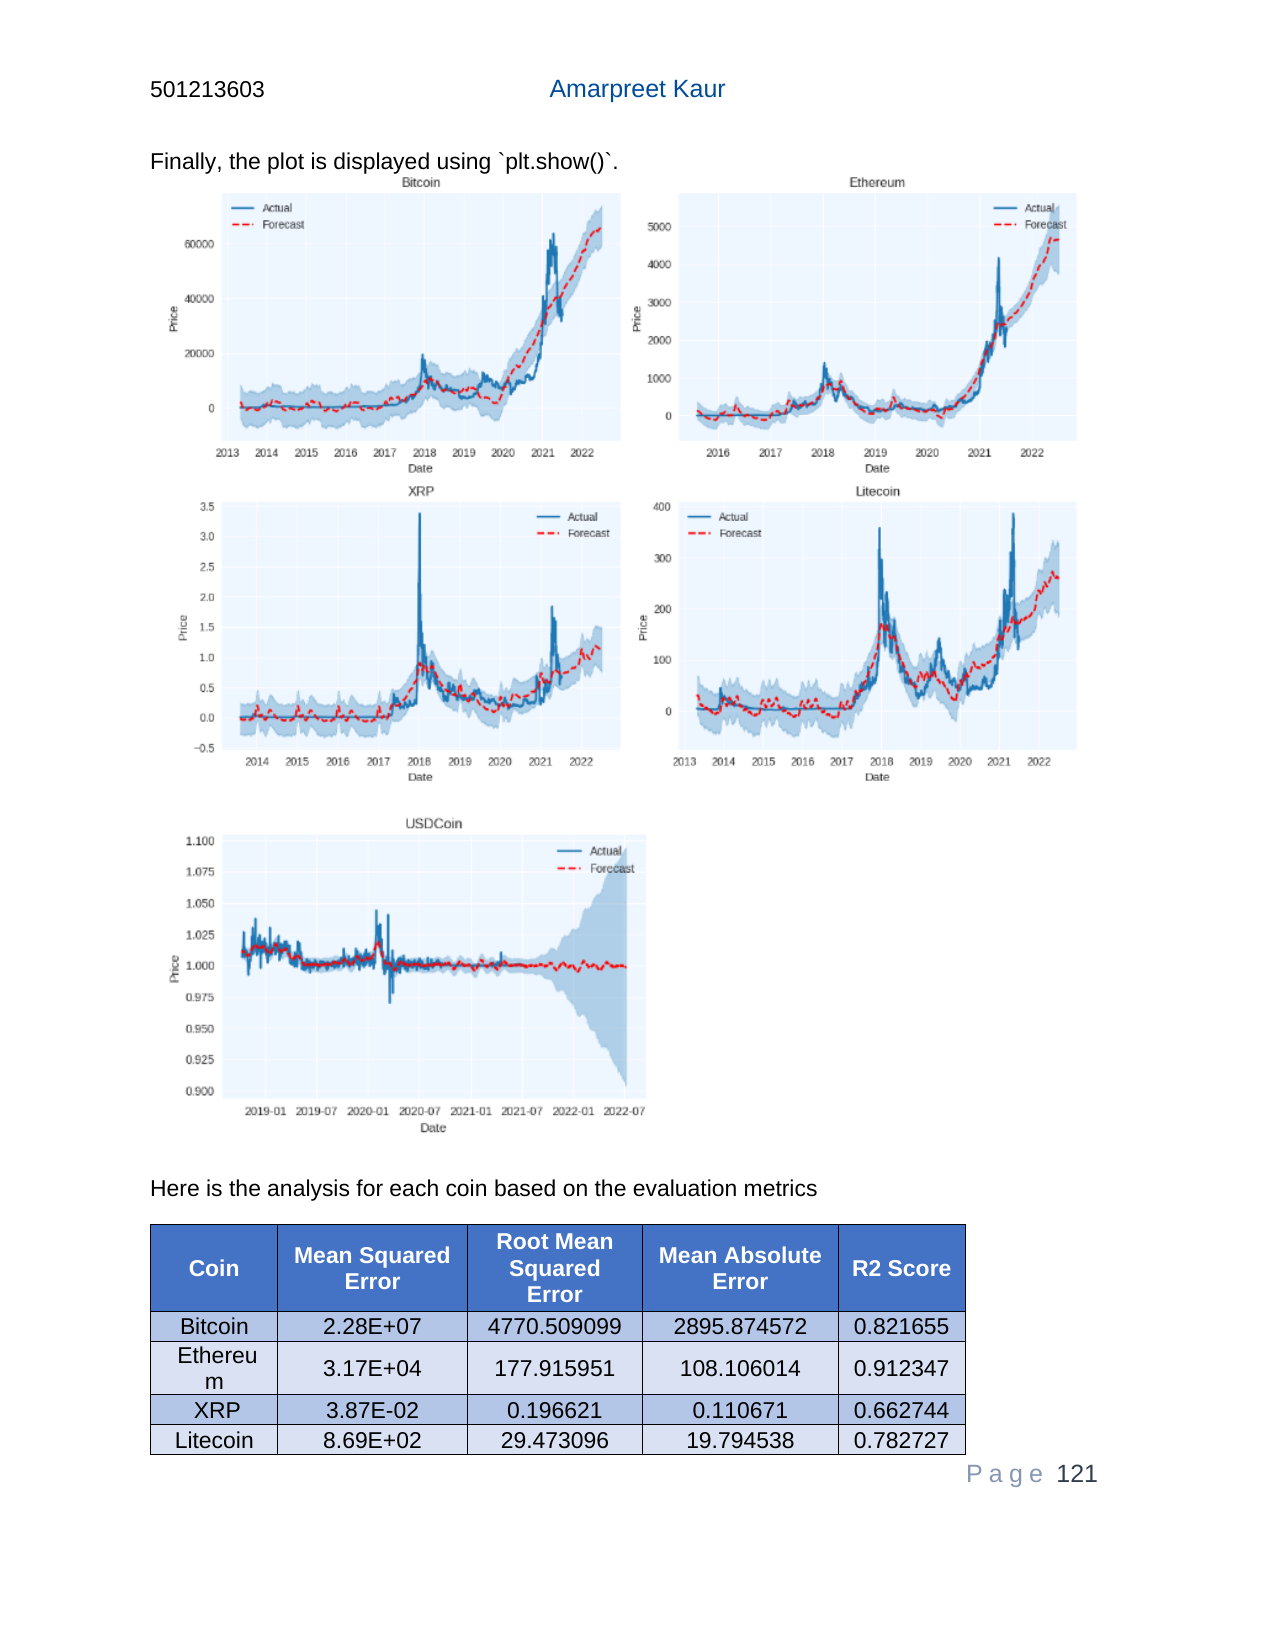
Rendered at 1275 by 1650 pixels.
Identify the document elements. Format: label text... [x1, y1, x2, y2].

table_header Root Mean Squared Error [468, 1225, 642, 1311]
table_cell 0.662744 [839, 1395, 965, 1424]
table_cell 29.473096 [468, 1425, 642, 1454]
table_cell 19.794538 [643, 1425, 838, 1454]
table_cell Bitcoin [151, 1312, 277, 1341]
table_cell 0.196621 [468, 1395, 642, 1424]
table_cell 0.110671 [643, 1395, 838, 1424]
picture [150, 176, 1125, 792]
picture [150, 814, 662, 1152]
table_cell XRP [151, 1395, 277, 1424]
table_cell Ethereum [151, 1342, 277, 1394]
table_cell Litecoin [151, 1425, 277, 1454]
table_cell 0.782727 [839, 1425, 965, 1454]
table_cell 0.821655 [839, 1312, 965, 1341]
table_cell 4770.509099 [468, 1312, 642, 1341]
table_header R2 Score [839, 1225, 965, 1311]
text Here is the analysis for each coin based on the evaluation metrics [150, 1175, 1125, 1201]
table_cell 3.87E-02 [278, 1395, 467, 1424]
table_cell 177.915951 [468, 1342, 642, 1394]
text Finally, the plot is displayed using `plt.show()`. [150, 148, 1125, 176]
table_header Mean Squared Error [278, 1225, 467, 1311]
table_header Mean Absolute Error [643, 1225, 838, 1311]
table_cell 2.28E+07 [278, 1312, 467, 1341]
table_cell 108.106014 [643, 1342, 838, 1394]
table_cell 0.912347 [839, 1342, 965, 1394]
table_header Coin [151, 1225, 277, 1311]
table_cell 2895.874572 [643, 1312, 838, 1341]
table_cell 3.17E+04 [278, 1342, 467, 1394]
table_cell 8.69E+02 [278, 1425, 467, 1454]
